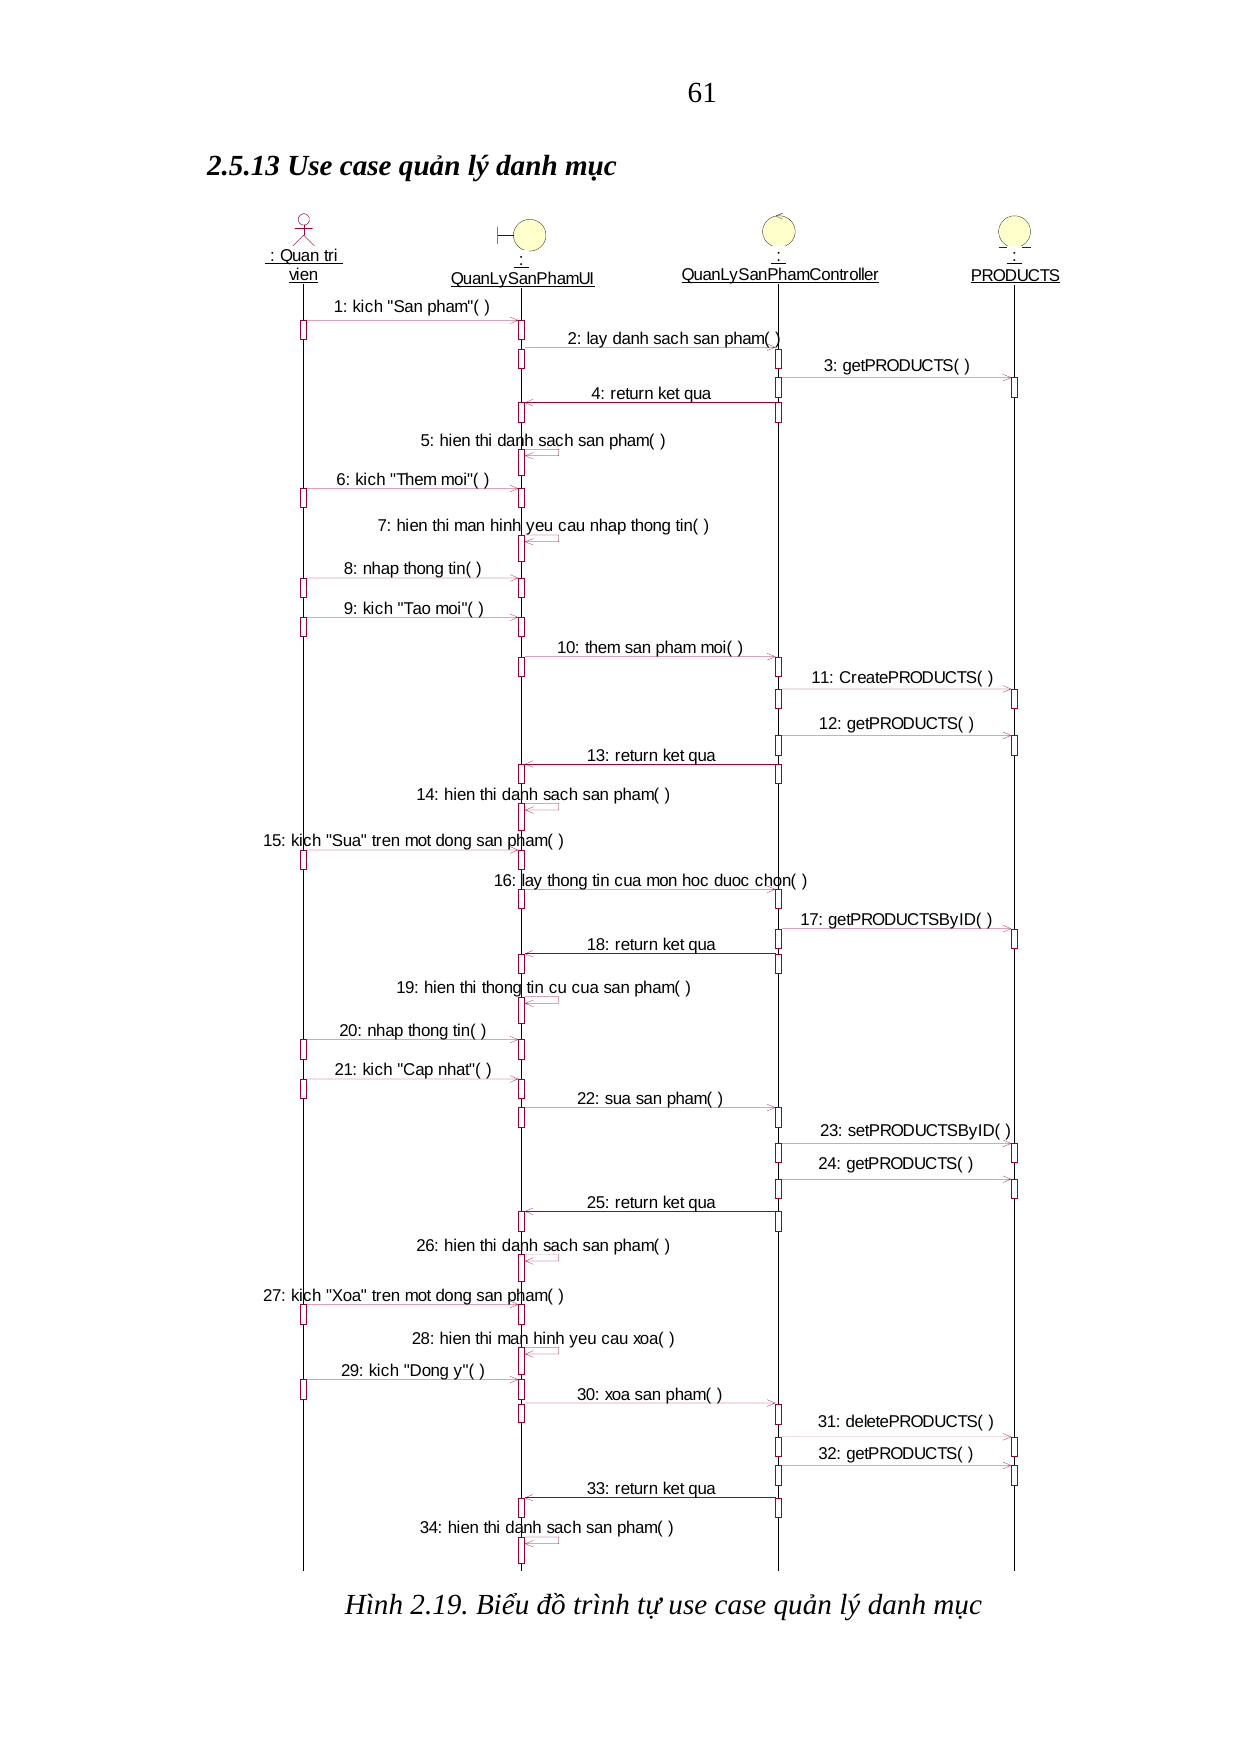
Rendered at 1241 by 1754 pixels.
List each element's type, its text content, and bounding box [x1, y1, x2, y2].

subtitle Use case quản lý danh mục [207, 148, 1122, 181]
